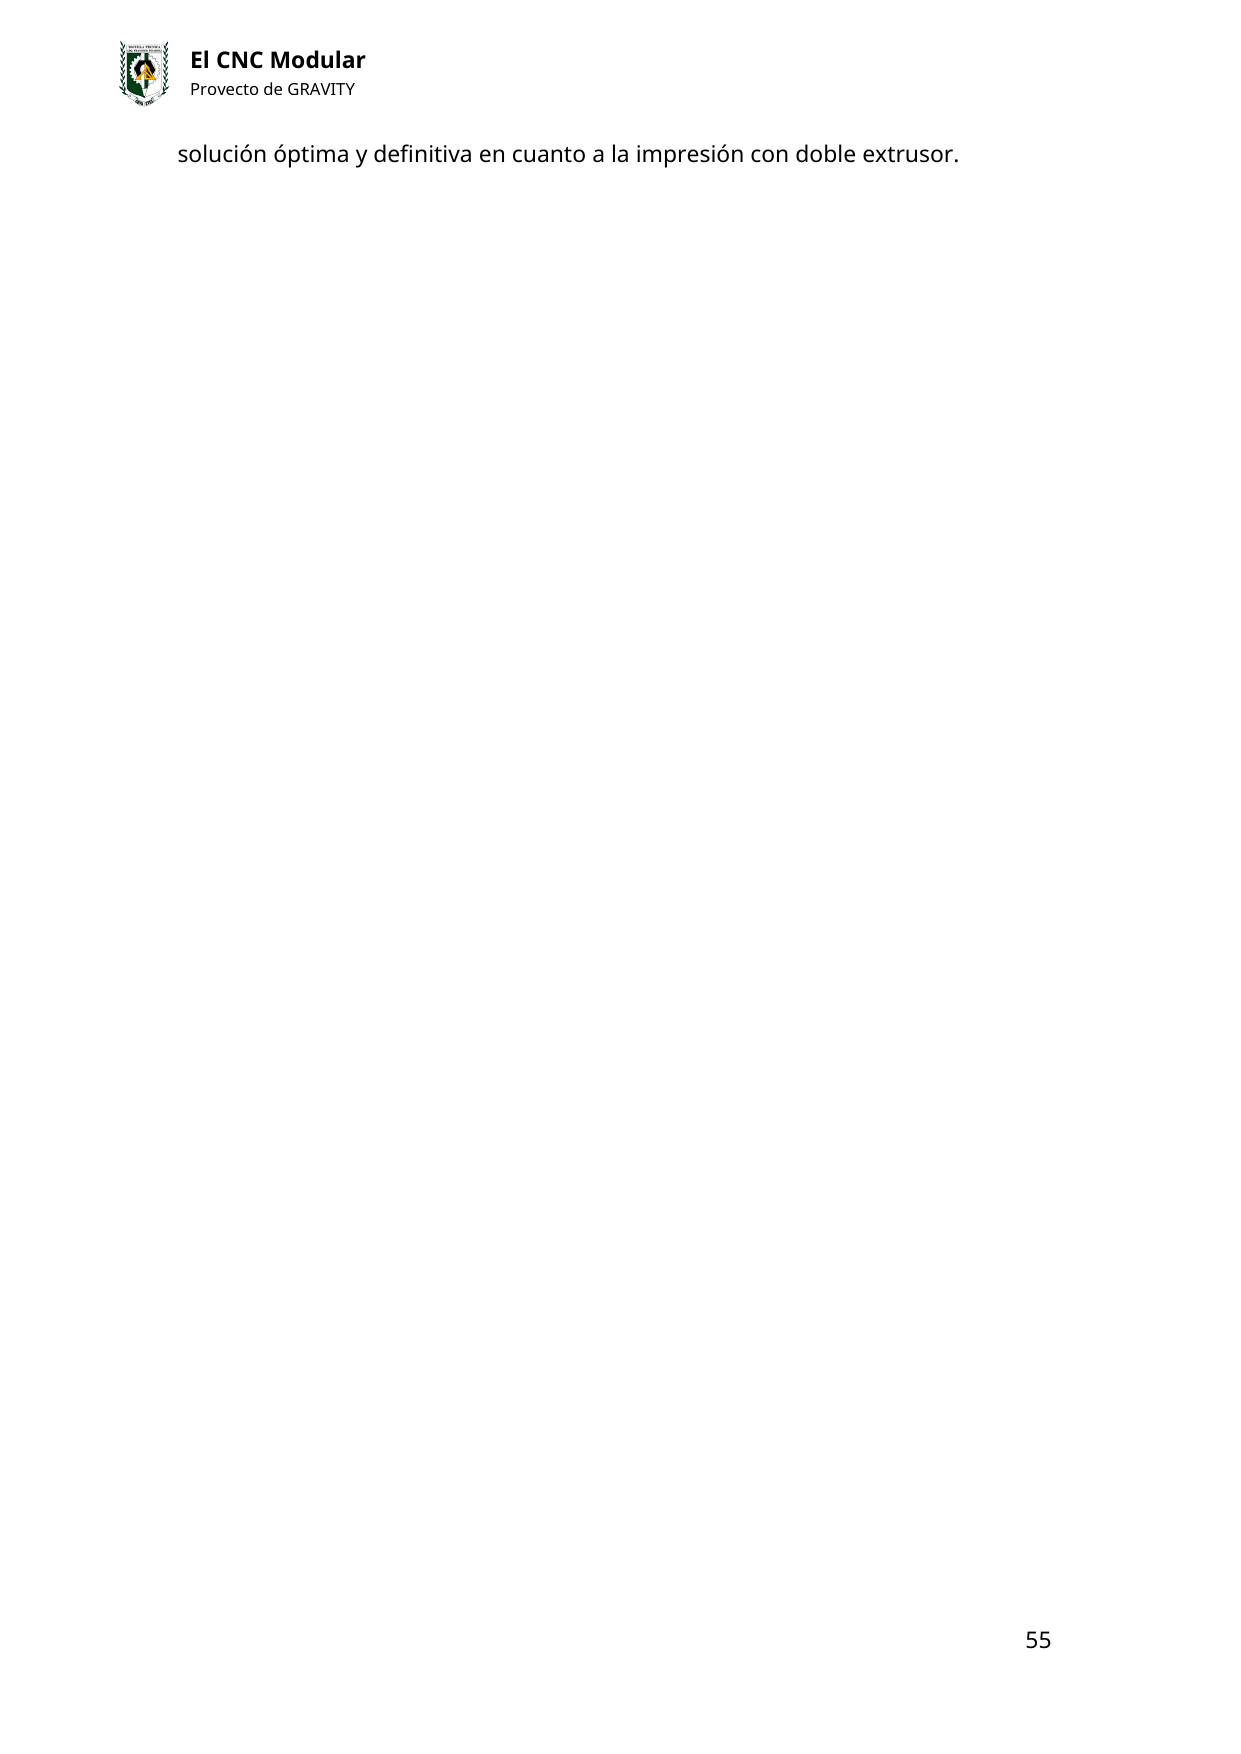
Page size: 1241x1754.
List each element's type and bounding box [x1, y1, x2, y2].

text [177, 137, 1063, 169]
picture [119, 40, 169, 107]
